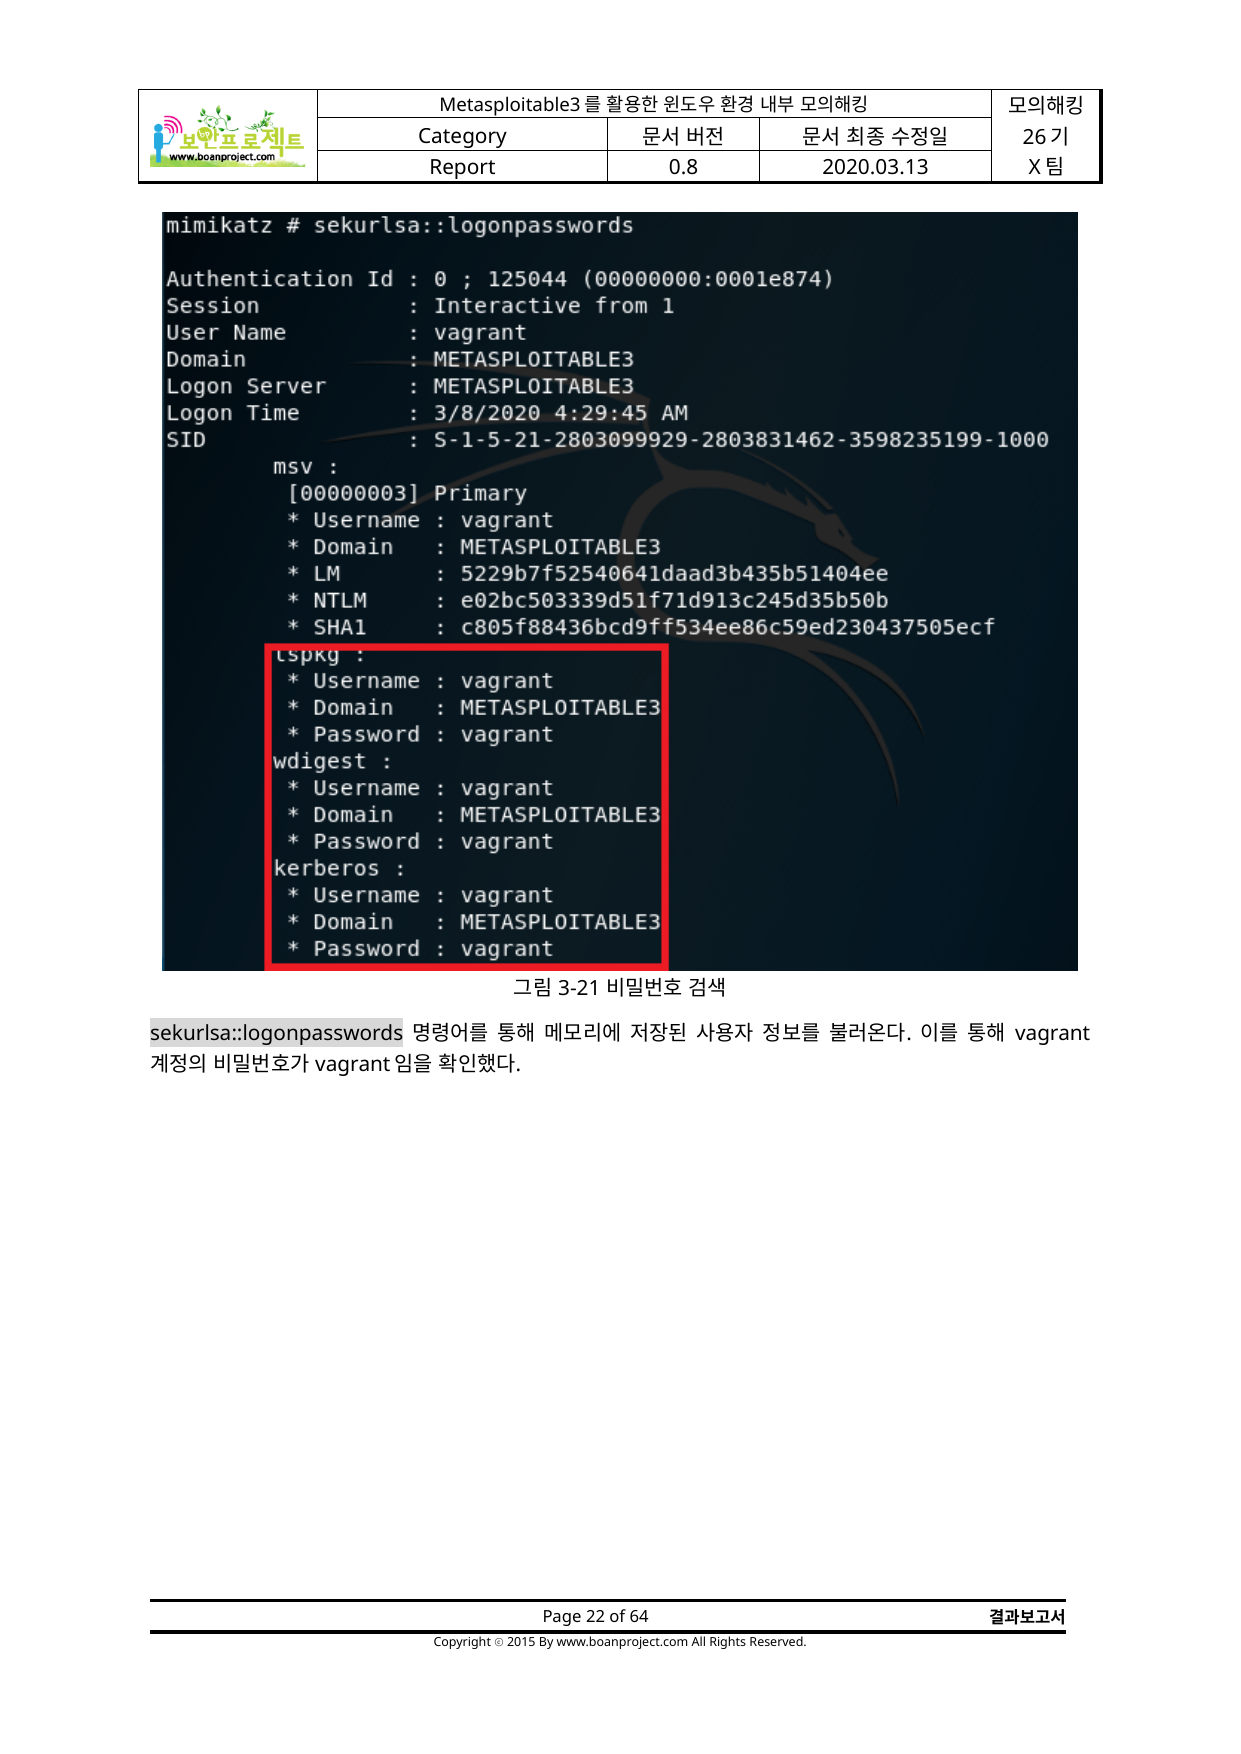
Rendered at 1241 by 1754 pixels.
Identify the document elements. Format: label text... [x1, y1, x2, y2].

text sekurlsa::logonpasswords 명령어를 통해 메모리에 저장된 사용자 정보를 불러온다. 이를 통해 vagrant 계정의 비밀번호가 vagrant임을 확인했다. [150, 1016, 1090, 1077]
picture [150, 103, 306, 167]
picture [162, 212, 1078, 971]
